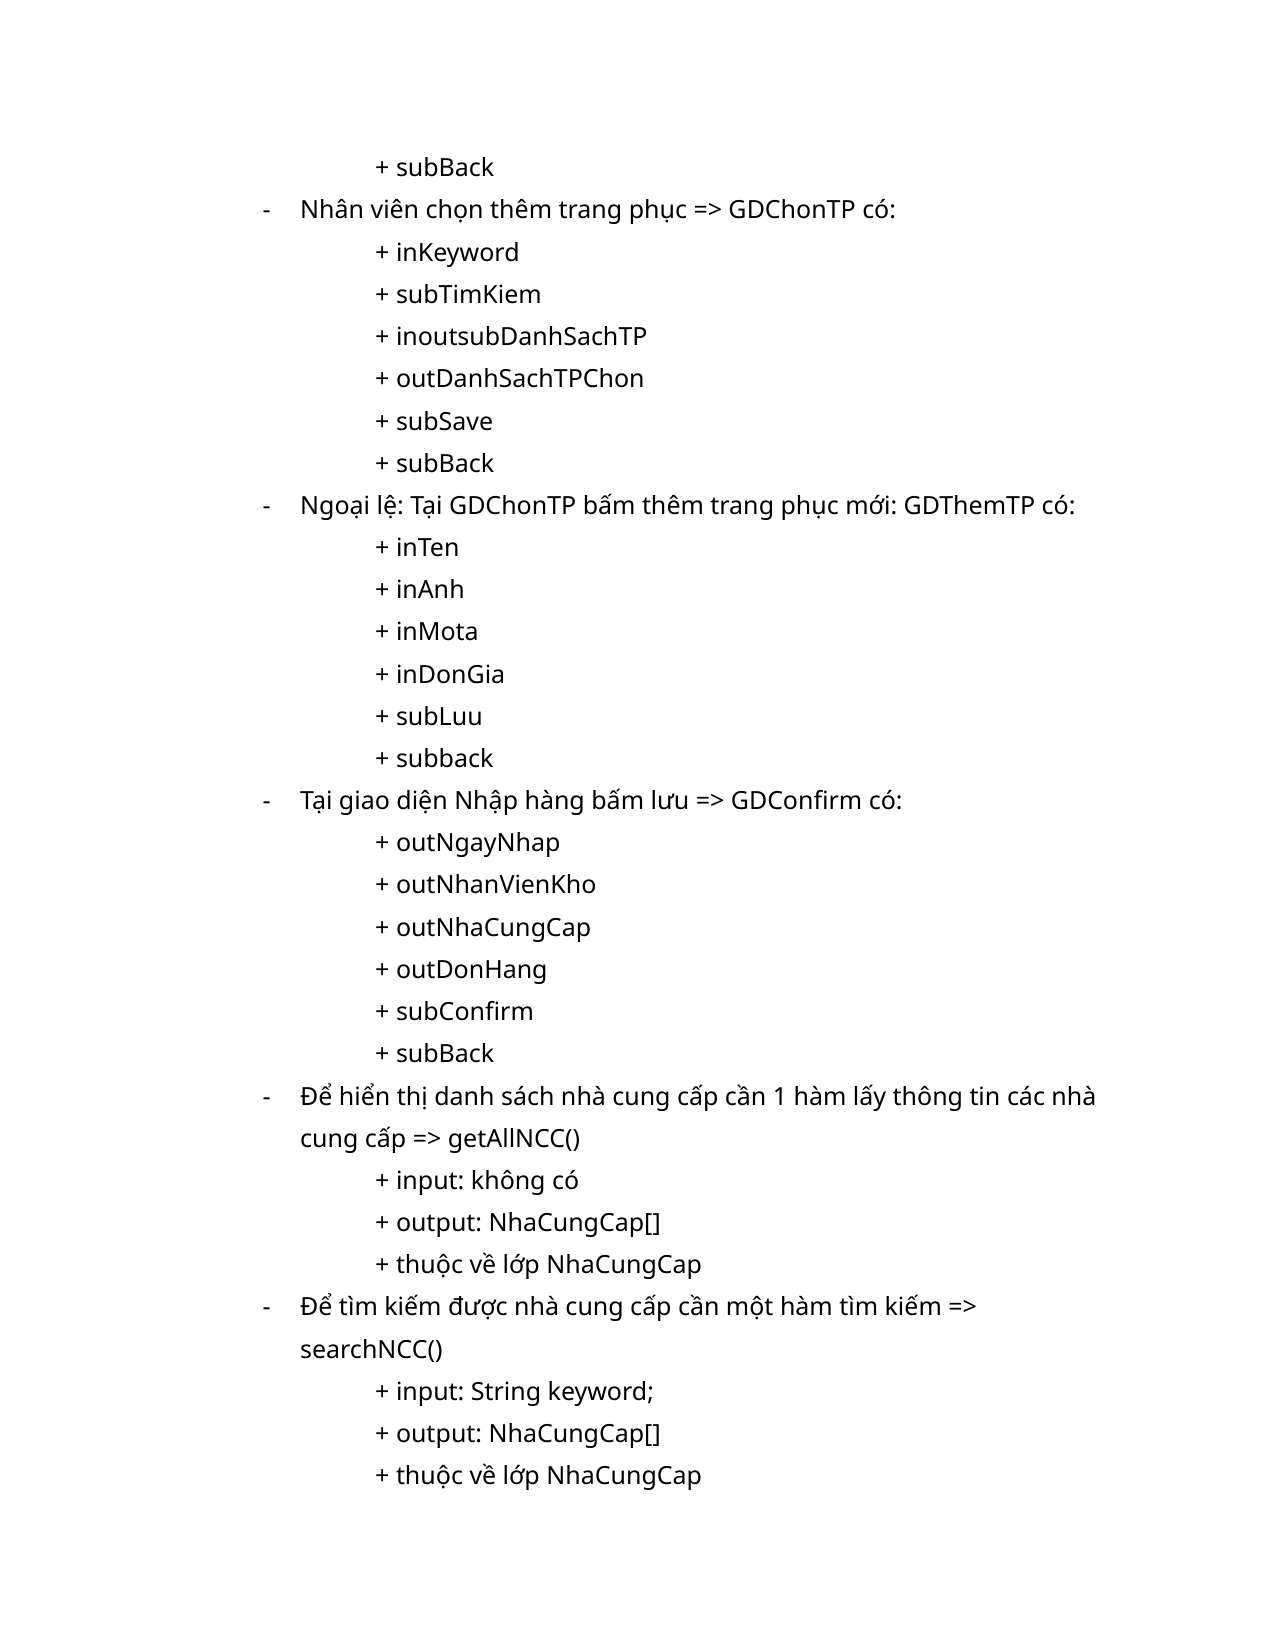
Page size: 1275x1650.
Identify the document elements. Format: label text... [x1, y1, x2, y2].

list + outNhaCungCap [375, 909, 1125, 943]
list Tại giao diện Nhập hàng bấm lưu => GDConfirm có: [262, 783, 1125, 817]
list + input: không có [375, 1162, 1125, 1197]
list Ngoại lệ: Tại GDChonTP bấm thêm trang phục mới: GDThemTP có: [262, 487, 1125, 522]
list + outDanhSachTPChon [375, 361, 1125, 395]
list + output: NhaCungCap[] [375, 1205, 1125, 1239]
list + subBack [375, 1036, 1125, 1070]
list + inoutsubDanhSachTP [375, 319, 1125, 353]
list + inTen [375, 530, 1125, 564]
list + outNhanVienKho [375, 867, 1125, 901]
list + subBack [375, 445, 1125, 479]
list + subLuu [375, 698, 1125, 732]
list + outDonHang [375, 952, 1125, 986]
list + subConfirm [375, 994, 1125, 1028]
list + outNgayNhap [375, 825, 1125, 859]
list + subTimKiem [375, 277, 1125, 311]
list + inKeyword [375, 234, 1125, 268]
list + subback [375, 741, 1125, 775]
list + inMota [375, 614, 1125, 648]
list Để tìm kiếm được nhà cung cấp cần một hàm tìm kiếm => searchNCC() [262, 1289, 1125, 1365]
list + input: String keyword; [375, 1373, 1125, 1407]
list + subBack [375, 150, 1125, 184]
list Để hiển thị danh sách nhà cung cấp cần 1 hàm lấy thông tin các nhà cung cấp => getAllNCC() [262, 1078, 1125, 1154]
list Nhân viên chọn thêm trang phục => GDChonTP có: [262, 192, 1125, 226]
list + subSave [375, 403, 1125, 437]
list + output: NhaCungCap[] [375, 1416, 1125, 1450]
list + inAnh [375, 572, 1125, 606]
list + inDonGia [375, 656, 1125, 690]
list + thuộc về lớp NhaCungCap [375, 1247, 1125, 1281]
list + thuộc về lớp NhaCungCap [375, 1458, 1125, 1492]
